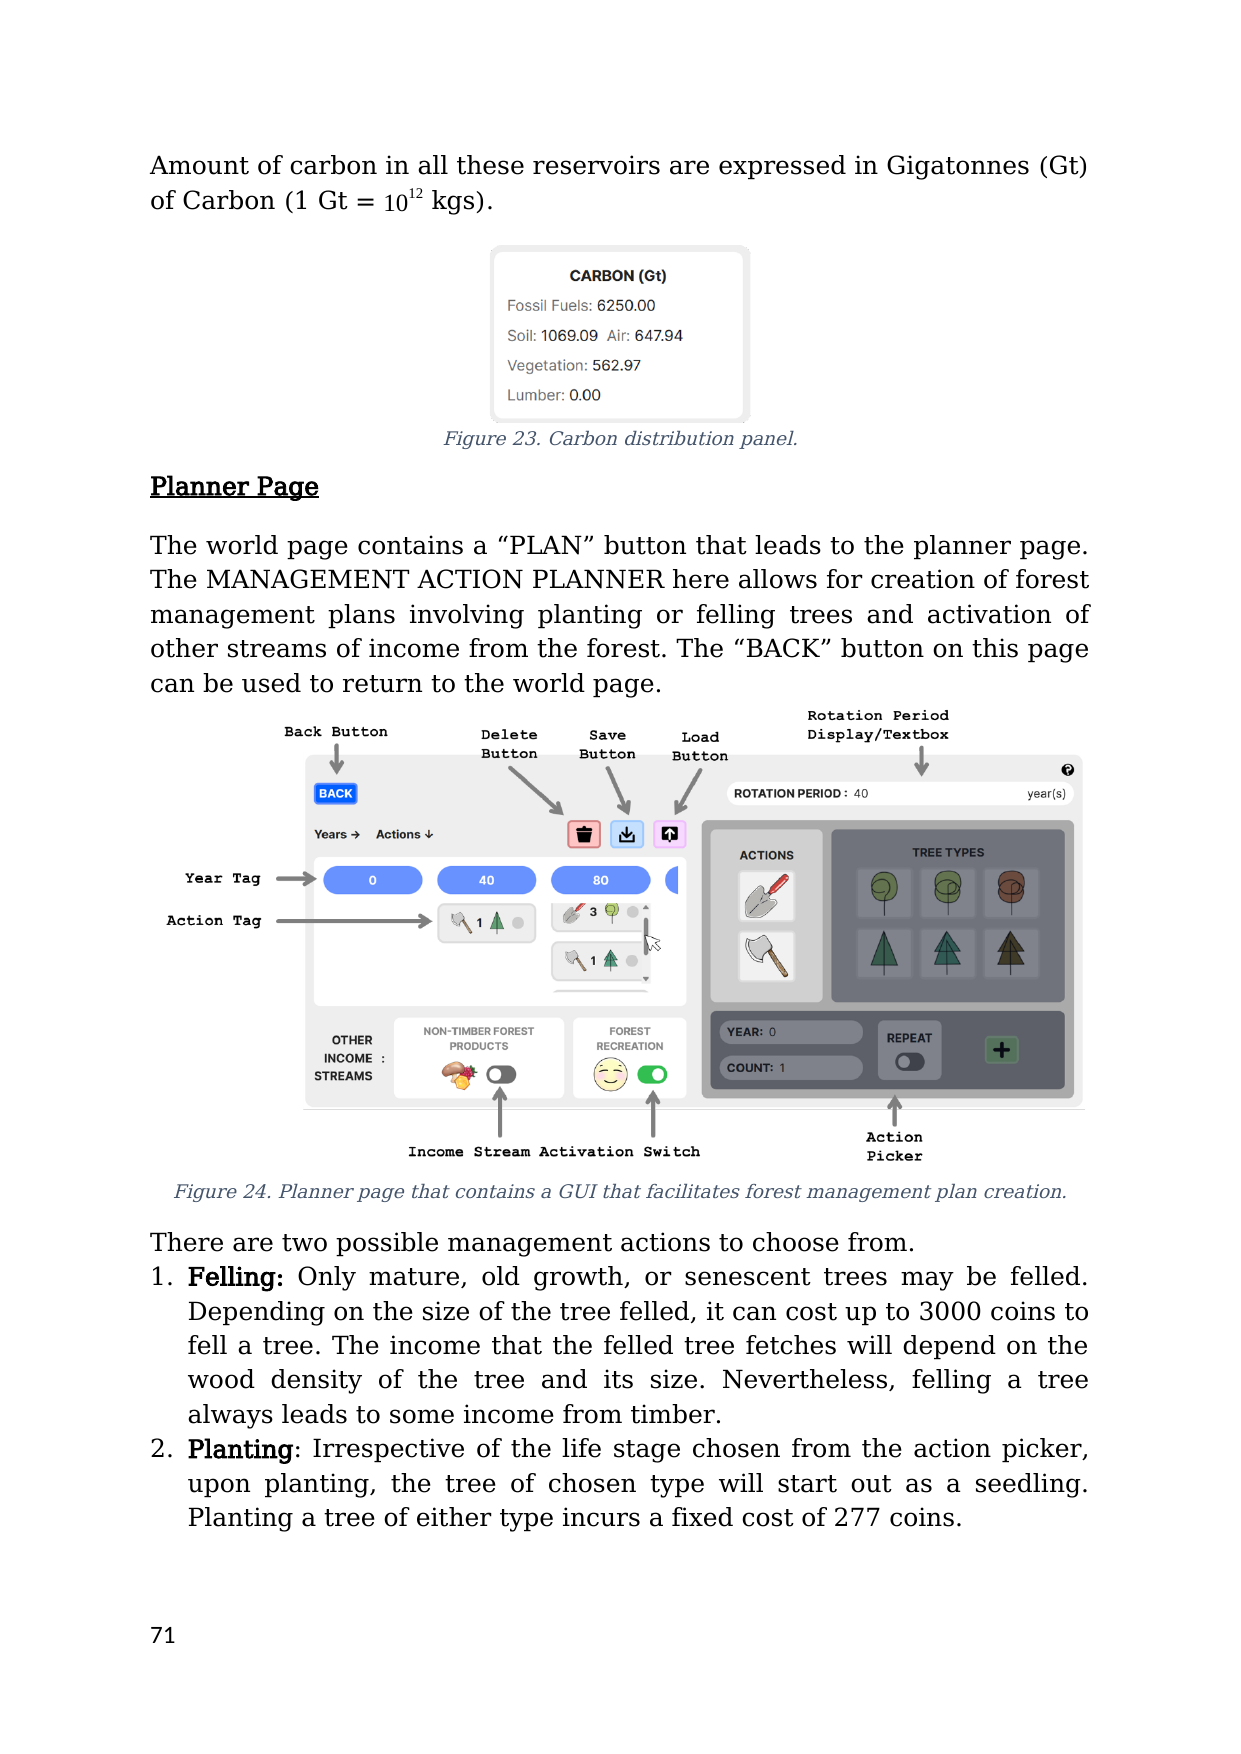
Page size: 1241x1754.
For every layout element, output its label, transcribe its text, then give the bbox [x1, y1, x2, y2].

list Planting: Irrespective of the life stage chosen from the action picker, upon planting, the tree of chosen type will start out as a seedling. Planting a tree of either type incurs a fixed cost of 277 coins. [150, 1433, 1090, 1532]
picture [150, 702, 1085, 1175]
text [150, 150, 1090, 216]
picture [489, 245, 751, 423]
text Figure 24. Planner page that contains a GUI that facilitates forest management plan creation. [150, 1179, 1090, 1202]
list Felling: Only mature, old growth, or senescent trees may be felled. Depending on the size of the tree felled, it can cost up to 3000 coins to fell a tree. The income that the felled tree fetches will depend on the wood density of the tree and its size. Nevertheless, felling a tree always leads to some income from timber. [150, 1261, 1090, 1428]
text The world page contains a “PLAN” button that leads to the planner page. The MANAGEMENT ACTION PLANNER here allows for creation of forest management plans involving planting or felling trees and activation of other streams of income from the forest. The “BACK” button on this page can be used to return to the world page. [150, 529, 1090, 697]
subtitle Planner Page [150, 470, 1090, 500]
text Figure 23. Carbon distribution panel. [150, 427, 1090, 449]
text There are two possible management actions to choose from. [150, 1226, 1090, 1256]
